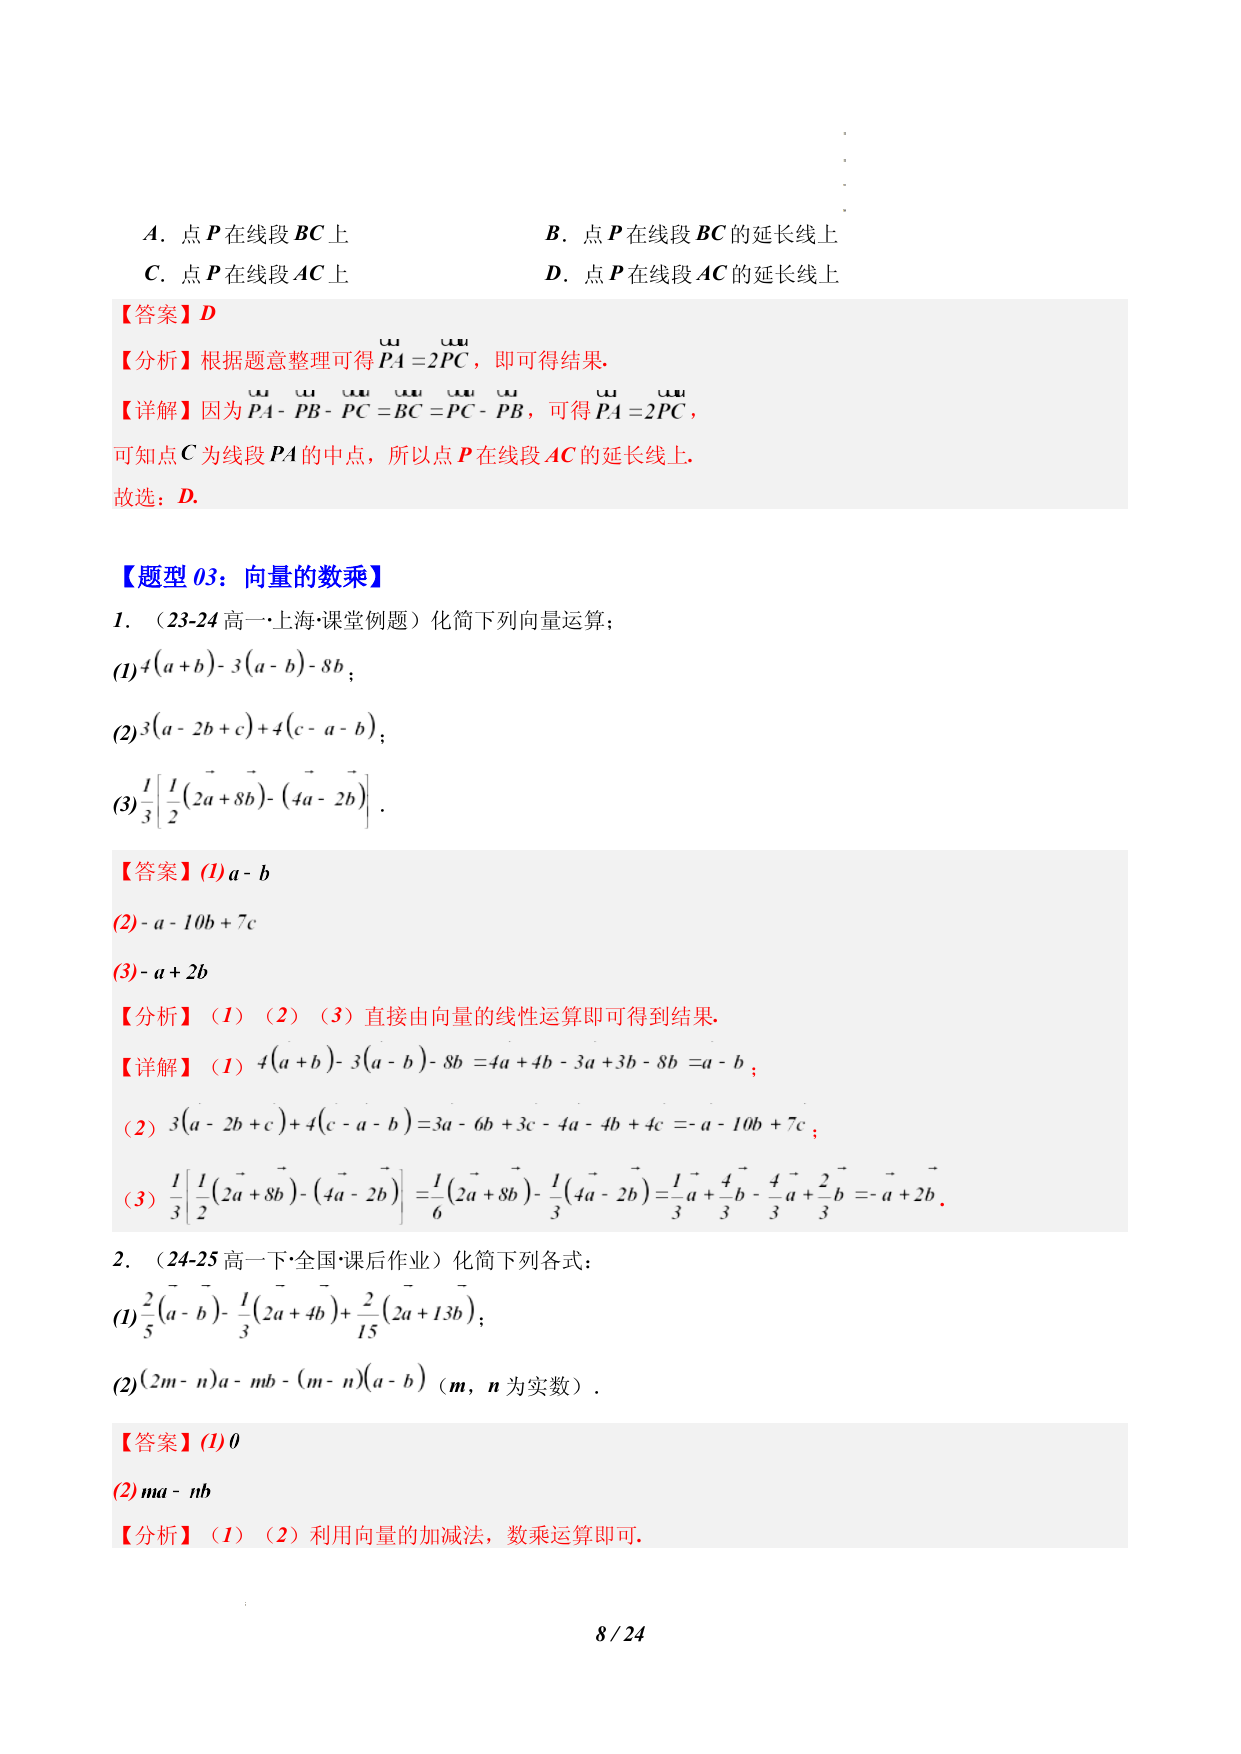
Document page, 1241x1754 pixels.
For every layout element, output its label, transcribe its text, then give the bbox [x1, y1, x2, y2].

text （2）； [112, 1103, 1128, 1152]
text 【答案】(1) [112, 850, 1128, 891]
text 【答案】(1) [112, 1423, 1128, 1458]
text 【详解】因为，可得， [112, 391, 1128, 427]
text 故选：D. [112, 482, 1128, 509]
text (1)； [112, 646, 1128, 695]
text (2) [112, 904, 1128, 939]
text 可知点为线段的中点，所以点P在线段AC的延长线上. [112, 439, 1128, 469]
text 【分析】（1）（2）（3）直接由向量的线性运算即可得到结果. [112, 1001, 1128, 1028]
text 【题型03：向量的数乘】 [112, 560, 1128, 591]
text 【详解】（1）； [112, 1041, 1128, 1090]
text 【答案】D [112, 299, 1128, 326]
text （3）. [112, 1166, 1128, 1232]
text 2．（24-25高一下·全国·课后作业）化简下列各式： [112, 1246, 1128, 1272]
text 1．（23-24高一·上海·课堂例题）化简下列向量运算； [112, 606, 1128, 633]
text A．点P在线段BC上 B．点P在线段BC的延长线上 [143, 219, 1128, 246]
text (1)； [112, 1286, 1128, 1347]
text C．点P在线段AC上 D．点P在线段AC的延长线上 [143, 259, 1128, 286]
text (2)； [112, 708, 1128, 757]
text (2) [112, 1472, 1128, 1508]
text (3)． [112, 770, 1128, 836]
text 【分析】（1）（2）利用向量的加减法，数乘运算即可. [112, 1521, 1128, 1548]
text (2)（m，n为实数）． [112, 1361, 1128, 1409]
text 【分析】根据题意整理可得，即可得结果. [112, 340, 1128, 377]
text (3) [112, 952, 1128, 989]
